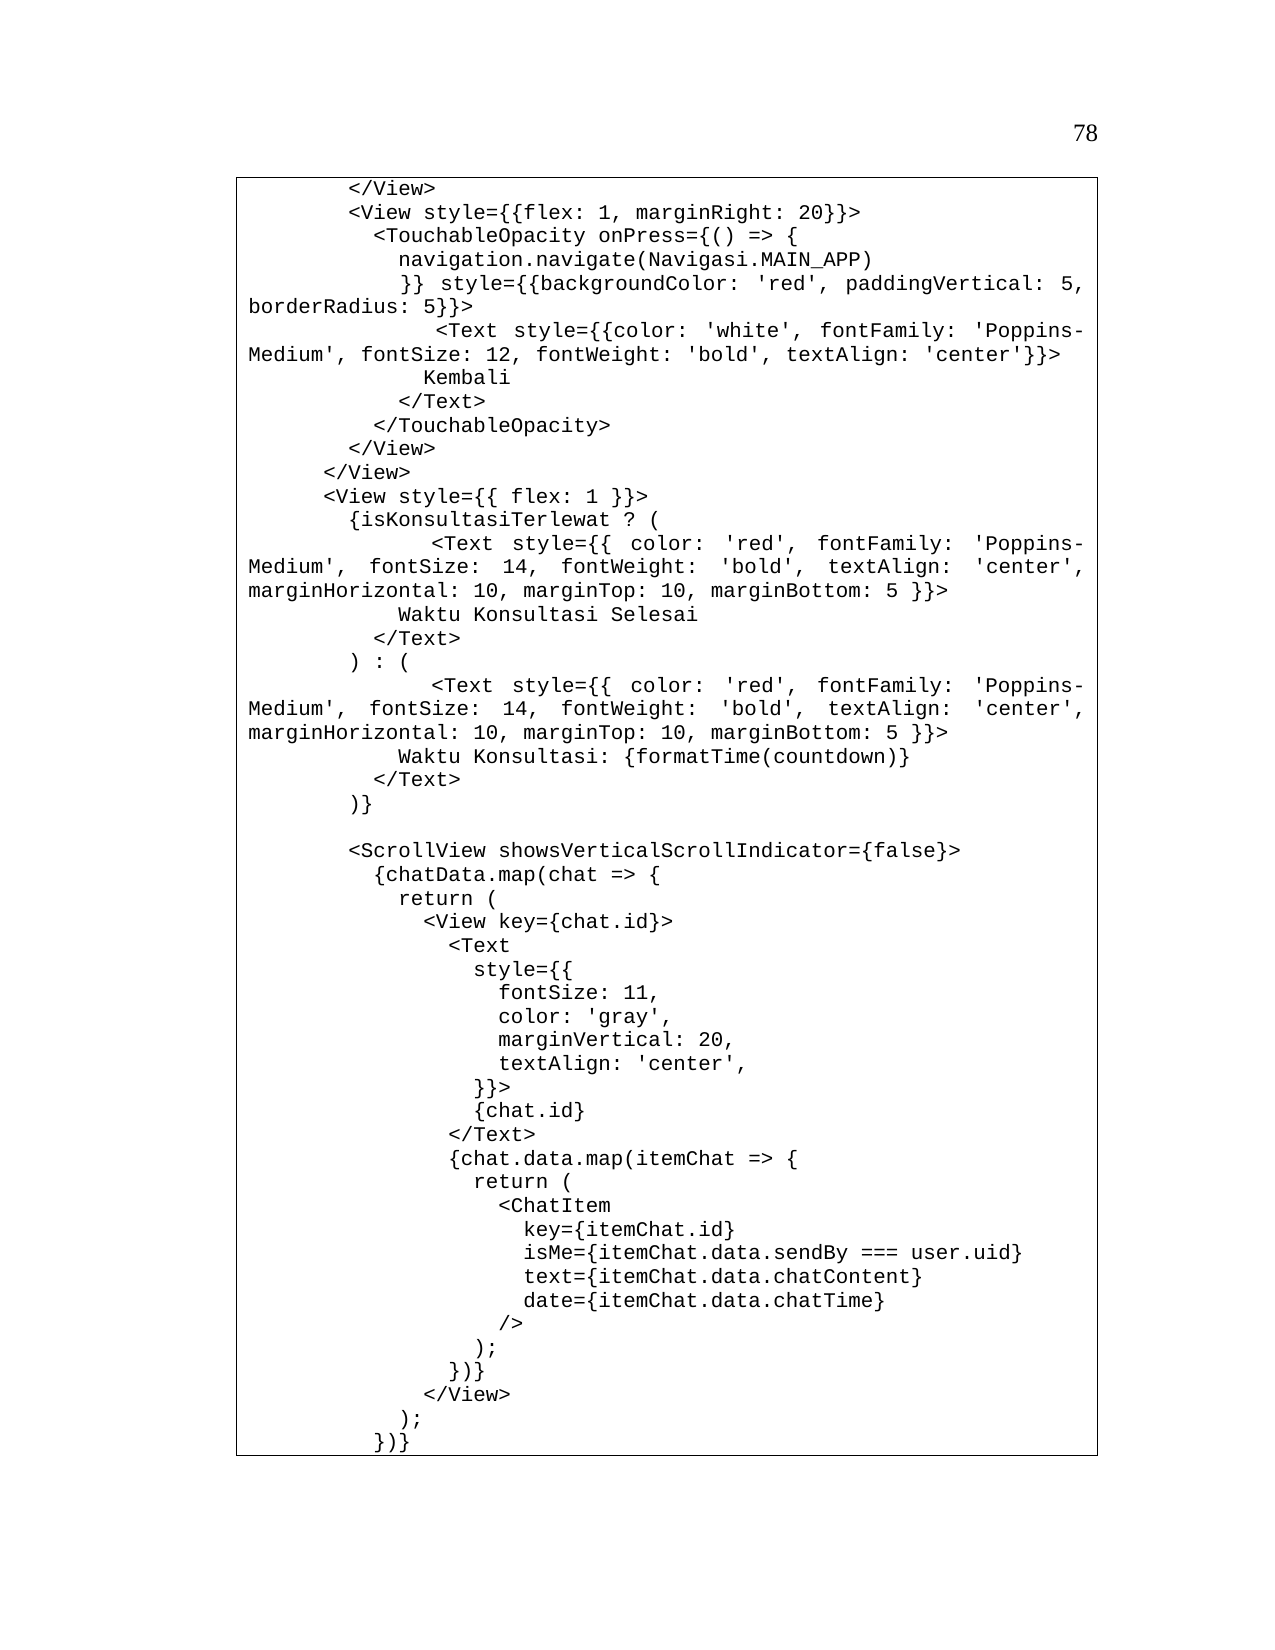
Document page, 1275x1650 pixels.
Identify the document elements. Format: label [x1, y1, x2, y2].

table_header [237, 178, 1097, 1455]
